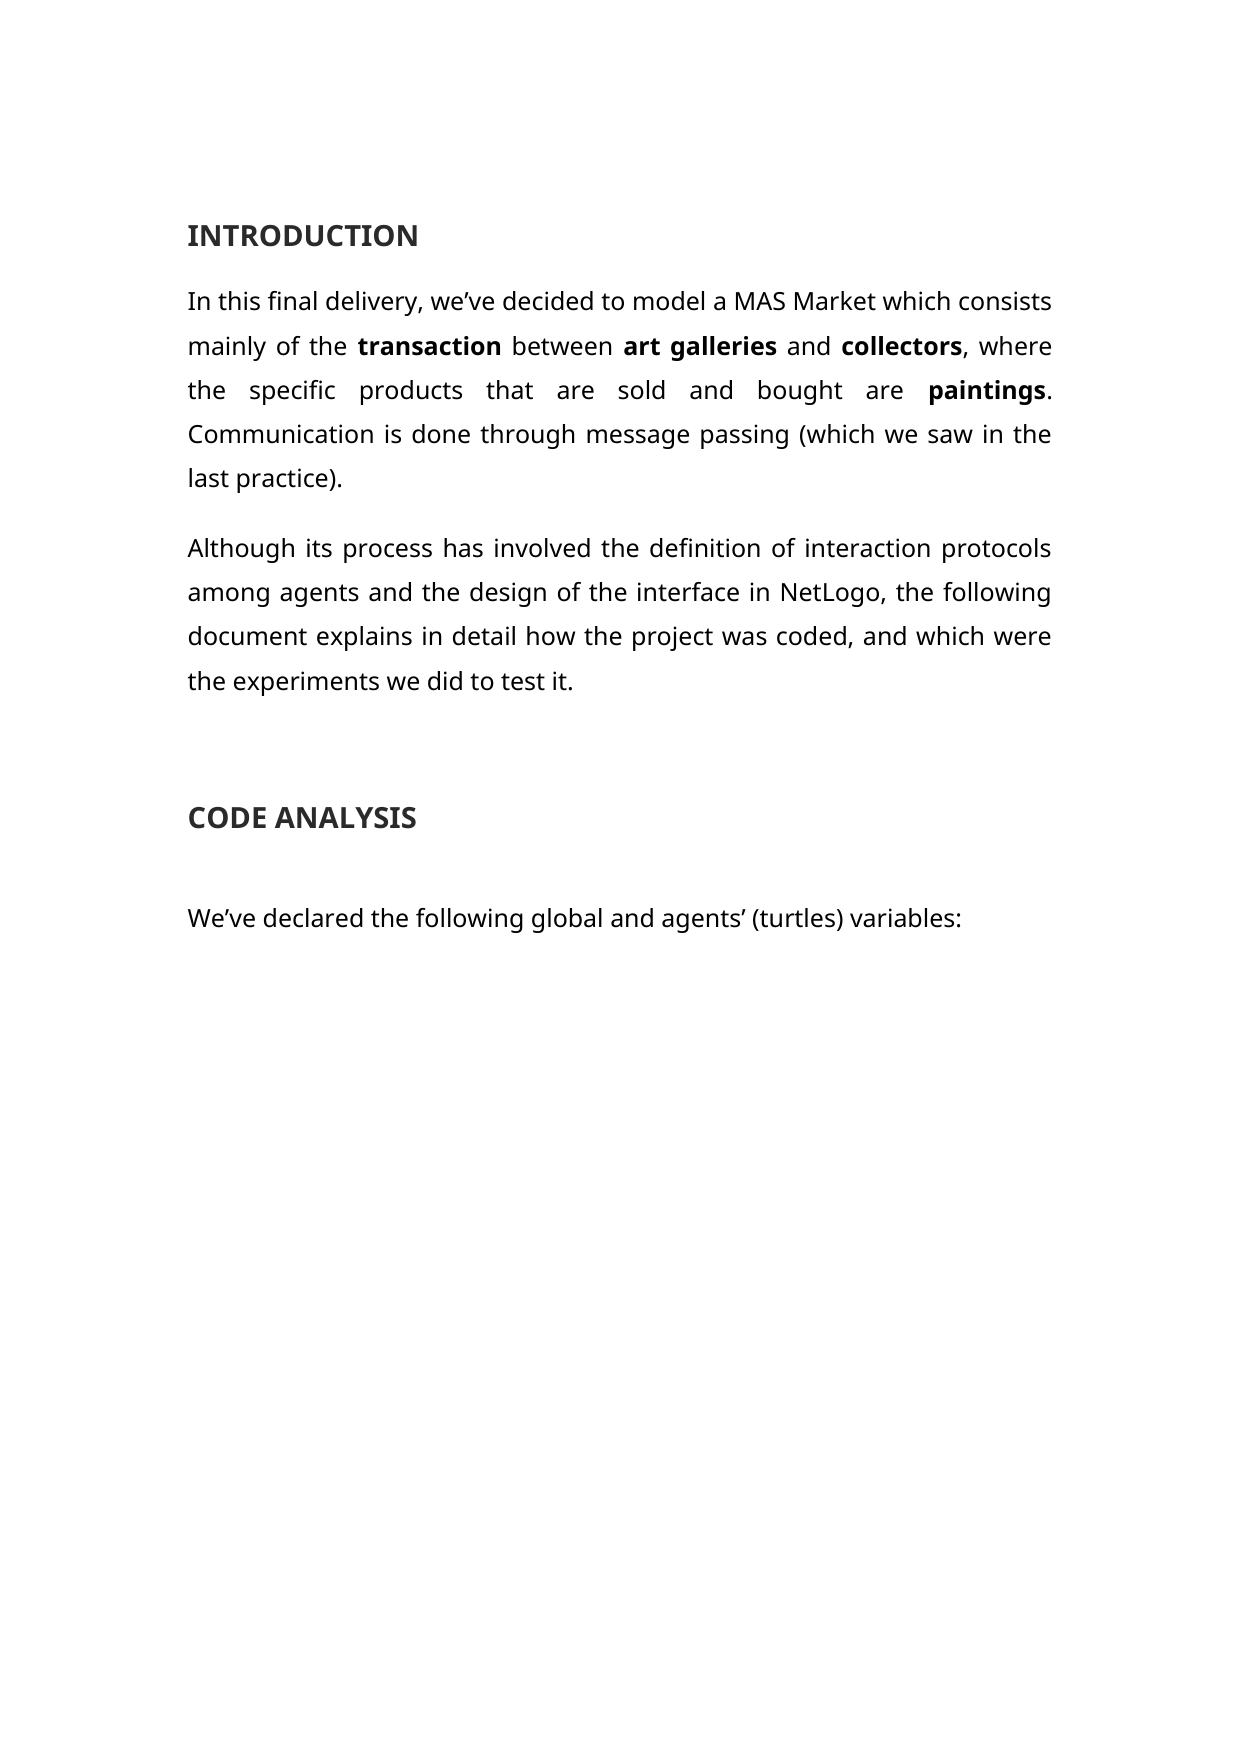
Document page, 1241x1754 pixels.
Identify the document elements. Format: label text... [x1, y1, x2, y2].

subtitle INTRODUCTION [187, 215, 1053, 255]
text Although its process has involved the definition of interaction protocols among agents and the design of the interface in NetLogo, the following document explains in detail how the project was coded, and which were the experiments we did to test it. [187, 530, 1053, 697]
text In this final delivery, we’ve decided to model a MAS Market which consists mainly of the transaction between art galleries and collectors, where the specific products that are sold and bought are paintings. Communication is done through message passing (which we saw in the last practice). [187, 284, 1053, 495]
subtitle CODE ANALYSIS [187, 797, 1053, 837]
text We’ve declared the following global and agents’ (turtles) variables: [187, 900, 1053, 934]
